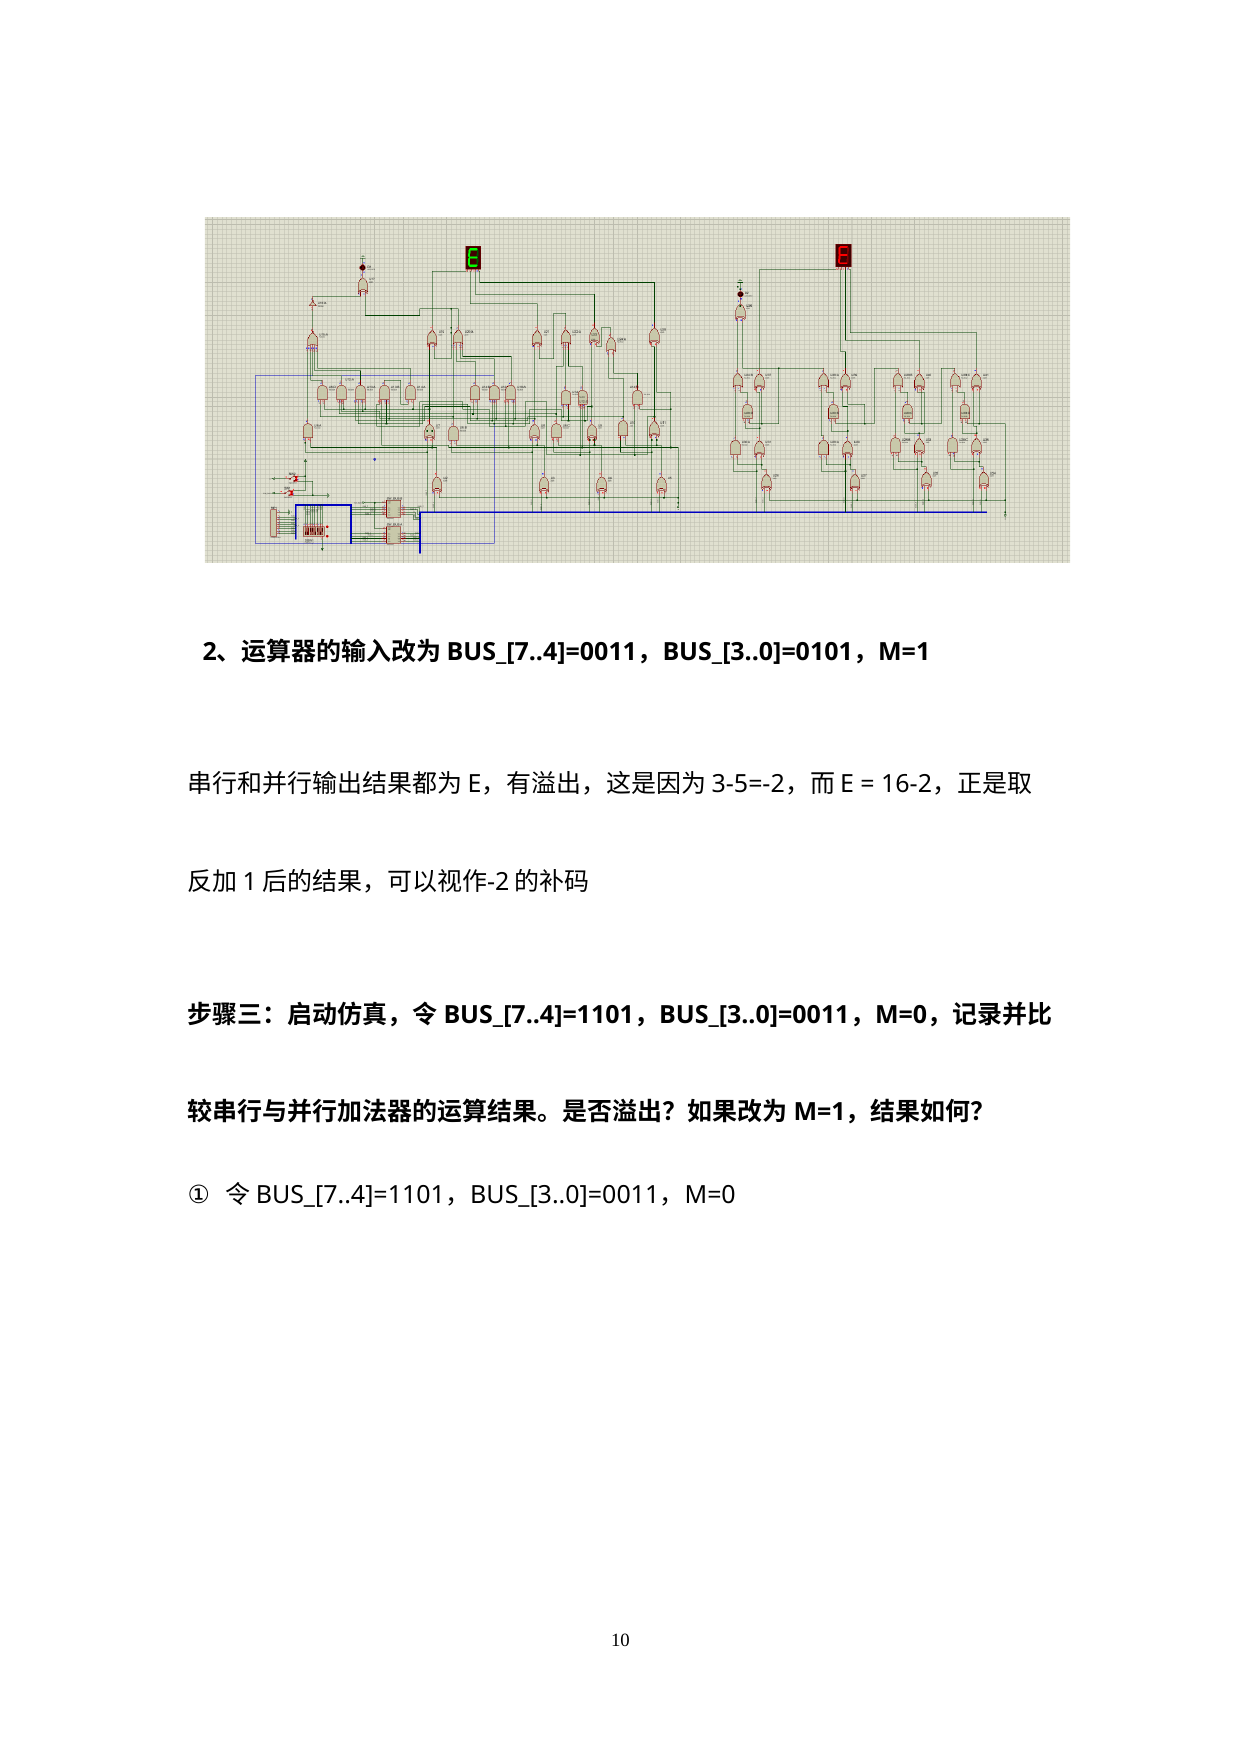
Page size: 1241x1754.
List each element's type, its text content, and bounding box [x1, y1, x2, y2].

list 令 BUS_[7..4]=1101，BUS_[3..0]=0011，M=0 [187, 1160, 1053, 1225]
picture [204, 217, 1071, 563]
text 步骤三：启动仿真，令 BUS_[7..4]=1101，BUS_[3..0]=0011，M=0，记录并比较串行与并行加法器的运算结果。是否溢出？如果改为 M=1，结果如何？ [187, 980, 1053, 1142]
text 串行和并行输出结果都为E，有溢出，这是因为3-5=-2，而E = 16-2，正是取反加1后的结果，可以视作-2的补码 [187, 749, 1053, 912]
